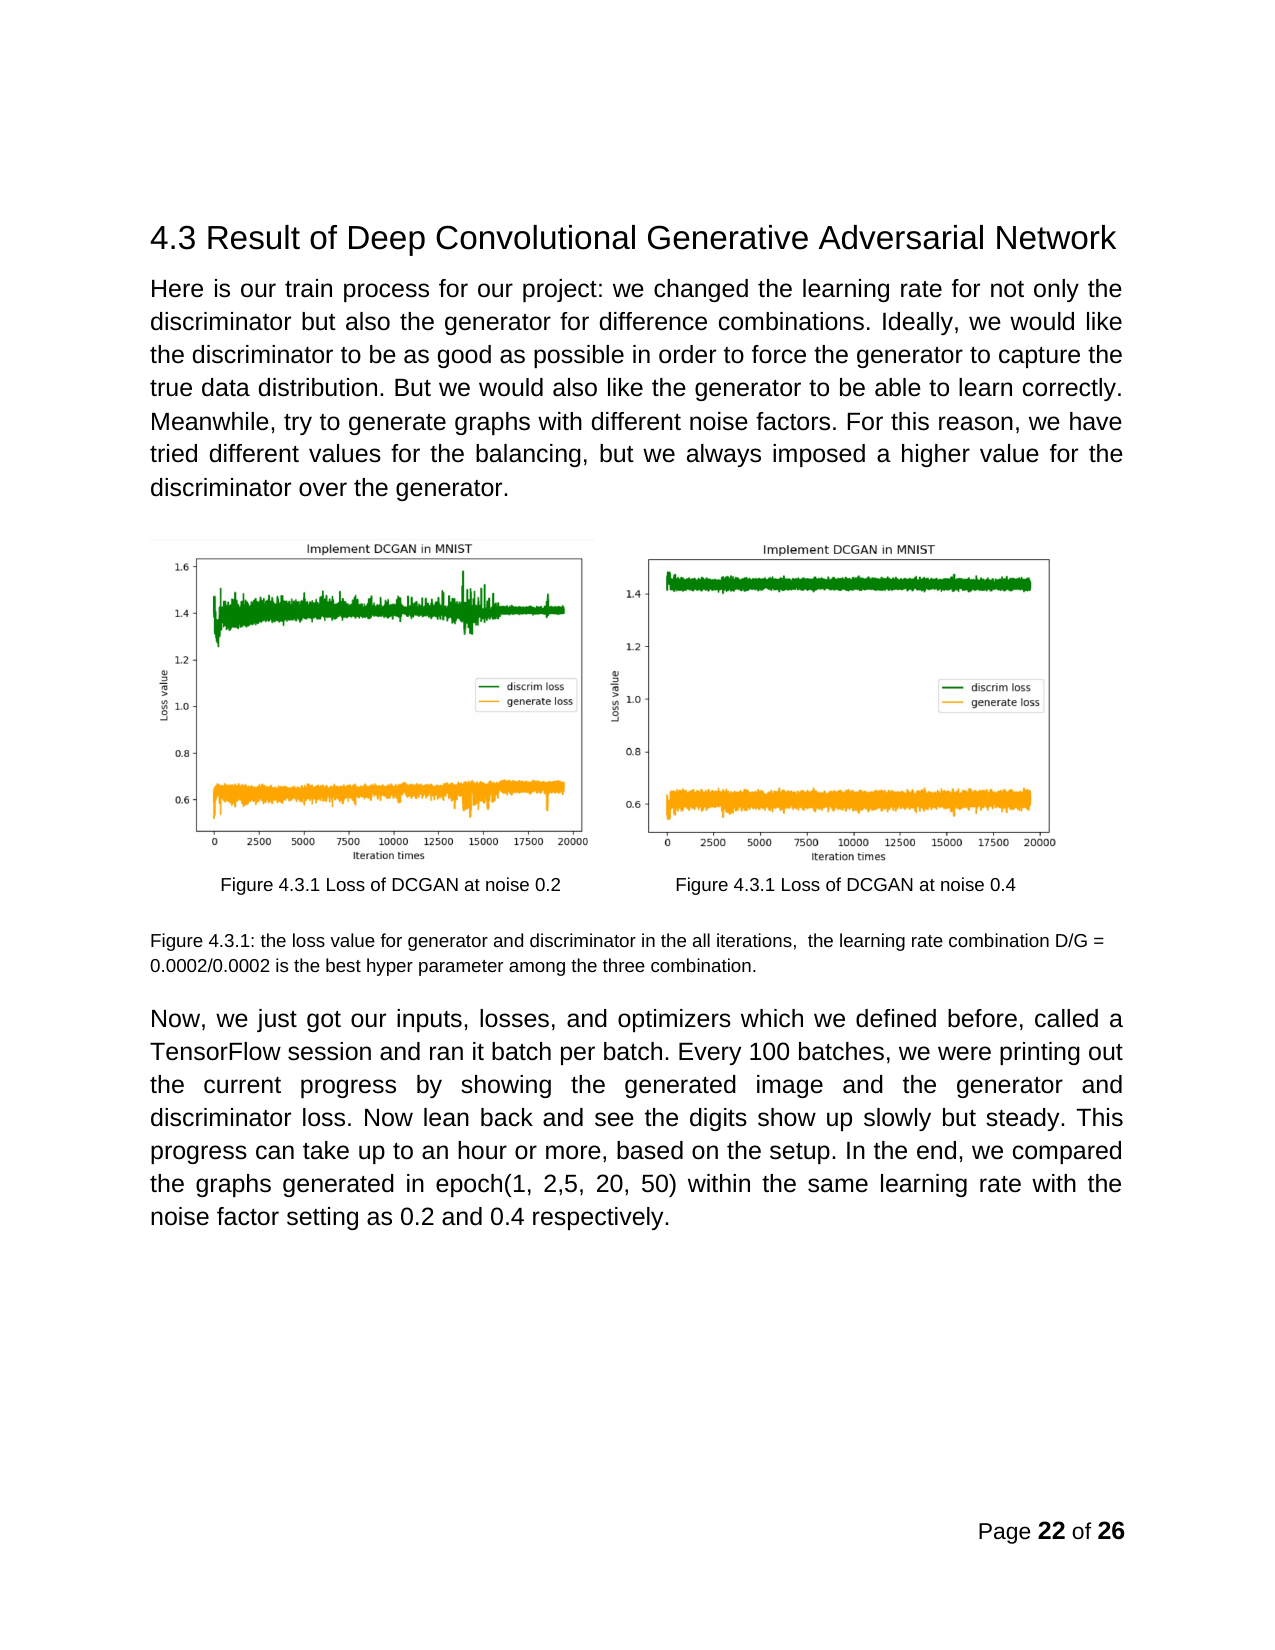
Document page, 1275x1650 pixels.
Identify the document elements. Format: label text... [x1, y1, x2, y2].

picture [601, 535, 1062, 871]
text Here is our train process for our project: we changed the learning rate for not only the discriminator but also the generator for difference combinations. Ideally, we would like the discriminator to be as good as possible in order to force the generator to capture the true data distribution. But we would also like the generator to be able to learn correctly. Meanwhile, try to generate graphs with different noise factors. For this reason, we have tried different values for the balancing, but we always imposed a higher value for the discriminator over the generator. [150, 274, 1125, 501]
text Figure 4.3.1 Loss of DCGAN at noise 0.2 Figure 4.3.1 Loss of DCGAN at noise 0.4 [150, 874, 1125, 926]
subtitle 4.3 Result of Deep Convolutional Generative Adversarial Network [150, 218, 1125, 256]
text Figure 4.3.1: the loss value for generator and discriminator in the all iterations, the learning rate combination D/G = 0.0002/0.0002 is the best hyper parameter among the three combination. [150, 929, 1125, 976]
picture [150, 539, 596, 871]
text Now, we just got our inputs, losses, and optimizers which we defined before, called a TensorFlow session and ran it batch per batch. Every 100 batches, we were printing out the current progress by showing the generated image and the generator and discriminator loss. Now lean back and see the digits show up slowly but steady. This progress can take up to an hour or more, based on the setup. In the end, we compared the graphs generated in epoch(1, 2,5, 20, 50) within the same learning rate with the noise factor setting as 0.2 and 0.4 respectively. [150, 1004, 1125, 1231]
